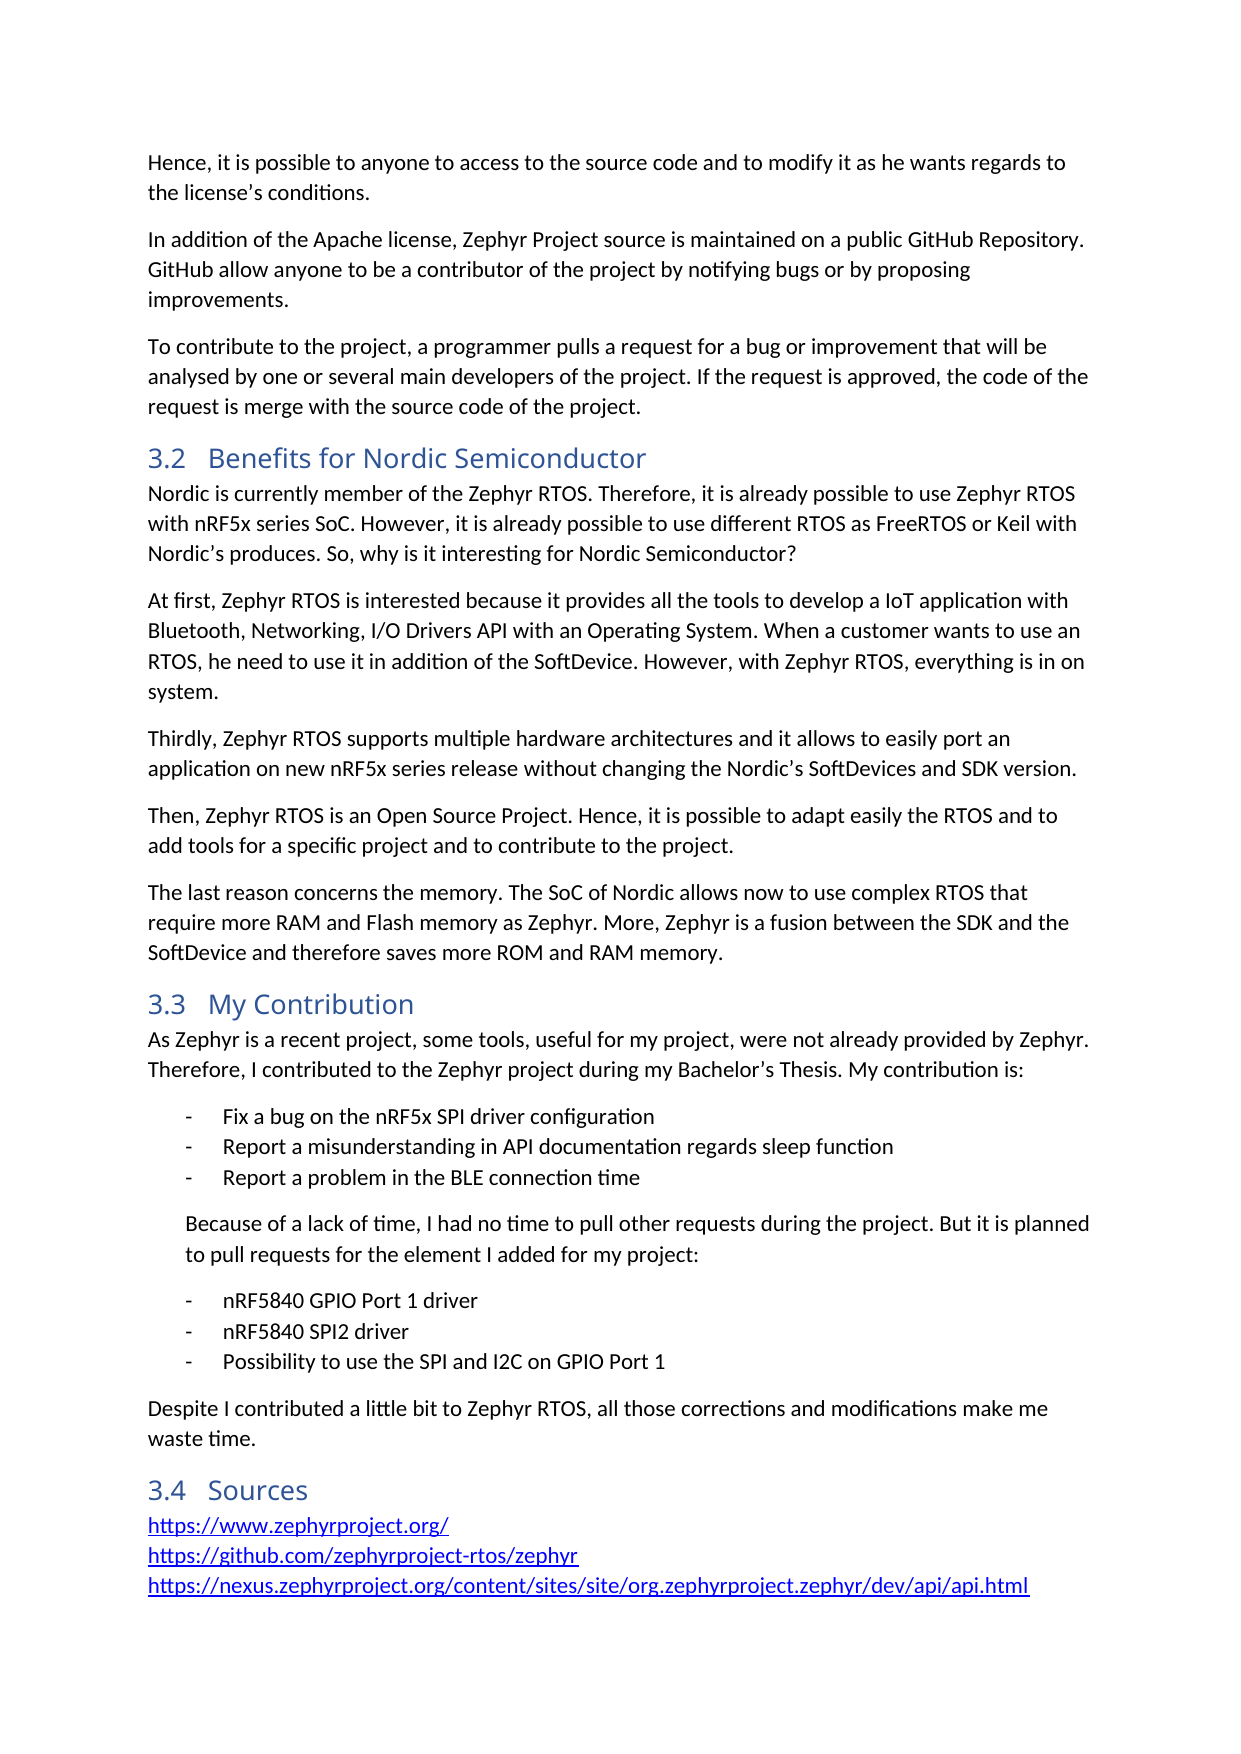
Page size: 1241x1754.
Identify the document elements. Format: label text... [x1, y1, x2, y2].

text Nordic is currently member of the Zephyr RTOS. Therefore, it is already possible to use Zephyr RTOS with nRF5x series SoC. However, it is already possible to use different RTOS as FreeRTOS or Keil with Nordic’s produces. So, why is it interesting for Nordic Semiconductor? [148, 479, 1093, 567]
list nRF5840 GPIO Port 1 driver [185, 1287, 1093, 1314]
list Fix a bug on the nRF5x SPI driver configuration [185, 1102, 1093, 1130]
text Because of a lack of time, I had no time to pull other requests during the project. But it is planned to pull requests for the element I added for my project: [185, 1209, 1093, 1268]
list Possibility to use the SPI and I2C on GPIO Port 1 [185, 1347, 1093, 1375]
list Report a problem in the BLE connection time [185, 1163, 1093, 1191]
text As Zephyr is a recent project, some tools, useful for my project, were not already provided by Zephyr. Therefore, I contributed to the Zephyr project during my Bachelor’s Thesis. My contribution is: [148, 1025, 1093, 1083]
list nRF5840 SPI2 driver [185, 1317, 1093, 1345]
text https://www.zephyrproject.org/ [148, 1511, 1093, 1539]
text Hence, it is possible to anyone to access to the source code and to modify it as he wants regards to the license’s conditions. [148, 148, 1093, 206]
subtitle Benefits for Nordic Semiconductor [148, 439, 1093, 476]
text https://github.com/zephyrproject-rtos/zephyr [148, 1541, 1093, 1569]
text https://nexus.zephyrproject.org/content/sites/site/org.zephyrproject.zephyr/dev/api/api.html [148, 1571, 1093, 1599]
text Despite I contributed a little bit to Zephyr RTOS, all those corrections and modifications make me waste time. [148, 1394, 1093, 1452]
text Then, Zephyr RTOS is an Open Source Project. Hence, it is possible to adapt easily the RTOS and to add tools for a specific project and to contribute to the project. [148, 801, 1093, 859]
text In addition of the Apache license, Zephyr Project source is maintained on a public GitHub Repository. GitHub allow anyone to be a contributor of the project by notifying bugs or by proposing improvements. [148, 225, 1093, 313]
list Report a misunderstanding in API documentation regards sleep function [185, 1132, 1093, 1160]
text At first, Zephyr RTOS is interested because it provides all the tools to develop a IoT application with Bluetooth, Networking, I/O Drivers API with an Operating System. When a customer wants to use an RTOS, he need to use it in addition of the SoftDevice. However, with Zephyr RTOS, everything is in on system. [148, 586, 1093, 705]
subtitle My Contribution [148, 985, 1093, 1022]
text To contribute to the project, a programmer pulls a request for a bug or improvement that will be analysed by one or several main developers of the project. If the request is approved, the code of the request is merge with the source code of the project. [148, 332, 1093, 420]
text The last reason concerns the memory. The SoC of Nordic allows now to use complex RTOS that require more RAM and Flash memory as Zephyr. More, Zephyr is a fusion between the SDK and the SoftDevice and therefore saves more ROM and RAM memory. [148, 878, 1093, 966]
text Thirdly, Zephyr RTOS supports multiple hardware architectures and it allows to easily port an application on new nRF5x series release without changing the Nordic’s SoftDevices and SDK version. [148, 724, 1093, 782]
subtitle Sources [148, 1471, 1093, 1508]
